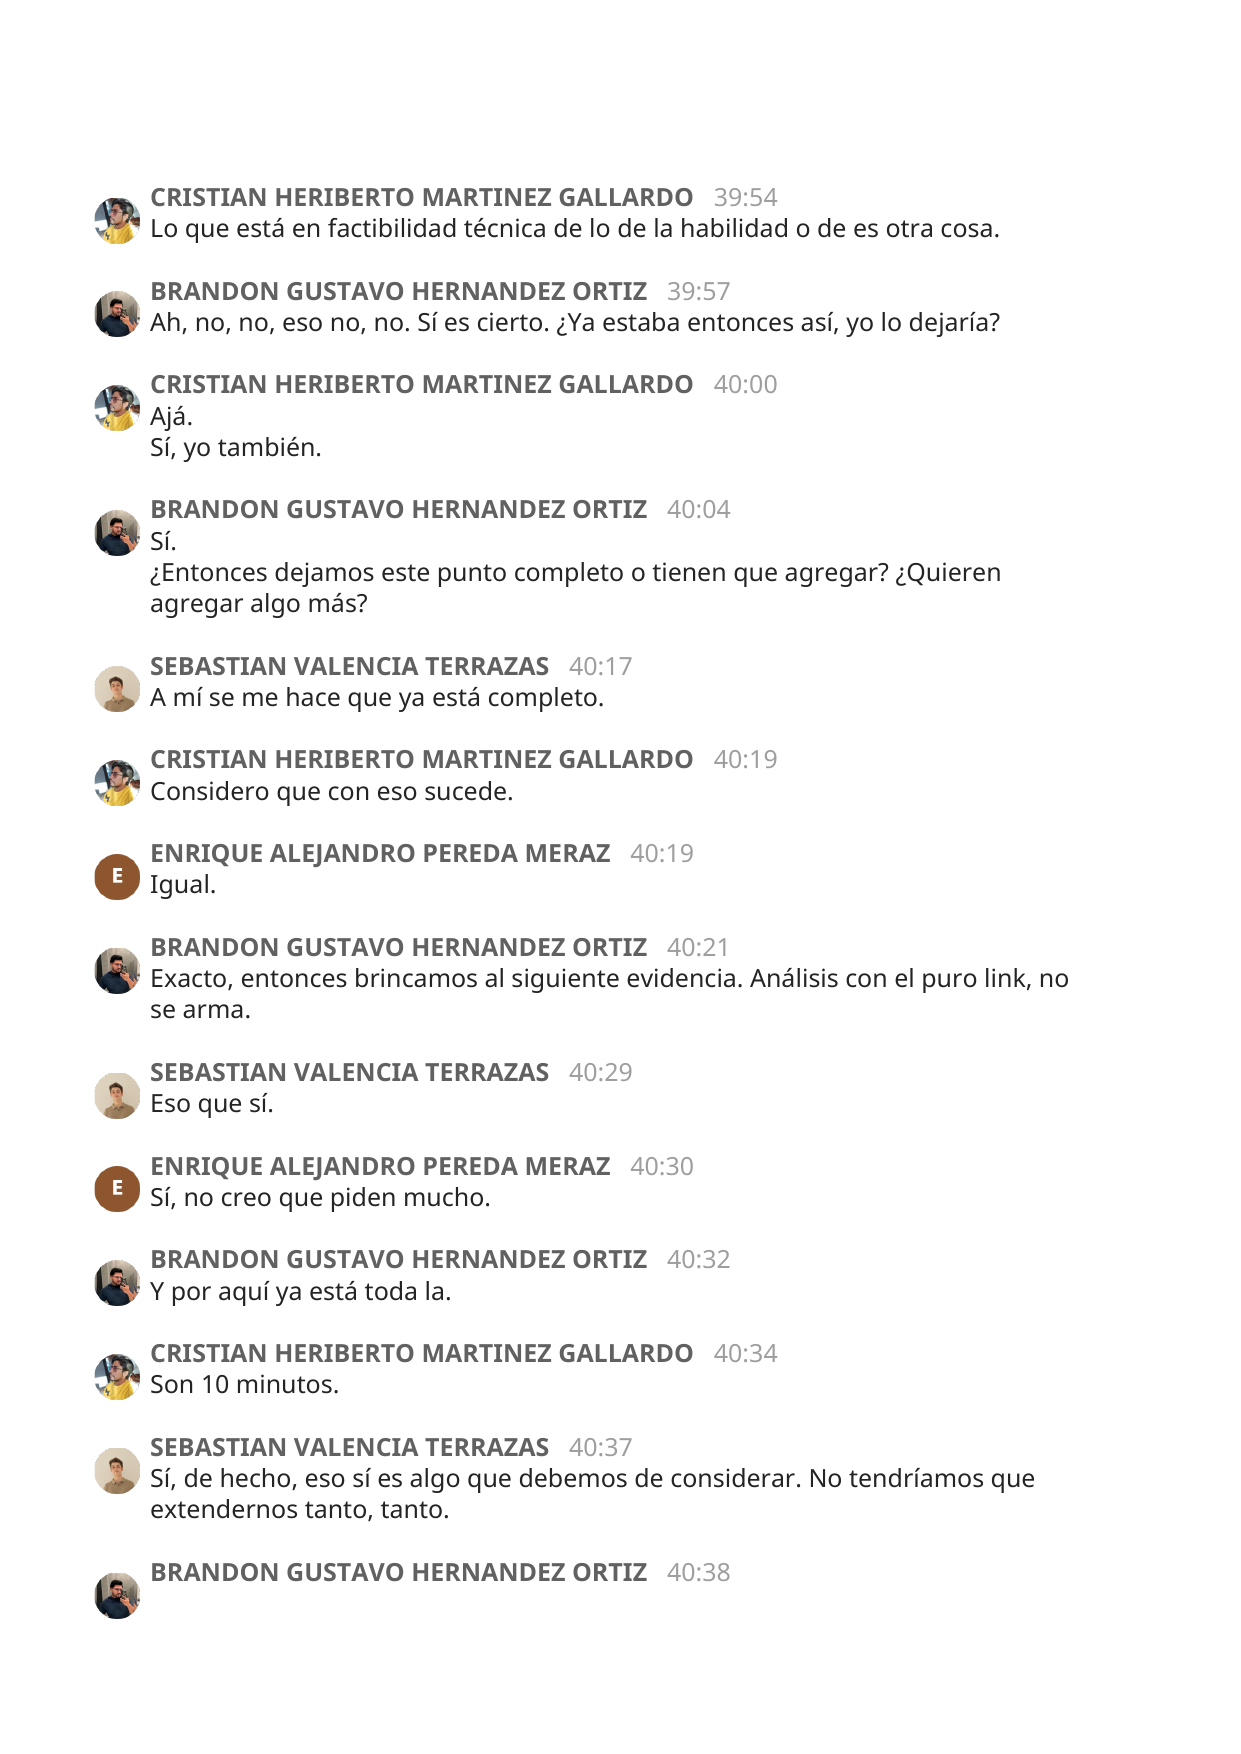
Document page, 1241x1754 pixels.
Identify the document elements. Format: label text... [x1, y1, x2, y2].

picture [94, 1448, 140, 1494]
text CRISTIAN HERIBERTO MARTINEZ GALLARDO 40:19 Considero que con eso sucede. [150, 712, 1090, 806]
text CRISTIAN HERIBERTO MARTINEZ GALLARDO 40:34 Son 10 minutos. [150, 1306, 1090, 1400]
text BRANDON GUSTAVO HERNANDEZ ORTIZ 40:04 Sí. ¿Entonces dejamos este punto completo o tienen que agregar? ¿Quieren agregar algo más? [150, 462, 1090, 619]
text ENRIQUE ALEJANDRO PEREDA MERAZ 40:19 Igual. [150, 806, 1090, 900]
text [150, 1525, 1090, 1587]
text BRANDON GUSTAVO HERNANDEZ ORTIZ 39:57 Ah, no, no, eso no, no. Sí es cierto. ¿Ya estaba entonces así, yo lo dejaría? [150, 244, 1090, 337]
picture [94, 1260, 140, 1306]
text SEBASTIAN VALENCIA TERRAZAS 40:29 Eso que sí. [150, 1025, 1090, 1119]
text ENRIQUE ALEJANDRO PEREDA MERAZ 40:30 Sí, no creo que piden mucho. [150, 1119, 1090, 1212]
picture [94, 385, 140, 431]
picture [94, 198, 140, 244]
text BRANDON GUSTAVO HERNANDEZ ORTIZ 40:32 Y por aquí ya está toda la. [150, 1212, 1090, 1306]
text SEBASTIAN VALENCIA TERRAZAS 40:17 A mí se me hace que ya está completo. [150, 619, 1090, 712]
picture [94, 666, 140, 712]
text SEBASTIAN VALENCIA TERRAZAS 40:37 Sí, de hecho, eso sí es algo que debemos de considerar. No tendríamos que extendernos tanto, tanto. [150, 1400, 1090, 1525]
picture [94, 1573, 140, 1619]
picture [94, 510, 140, 556]
text BRANDON GUSTAVO HERNANDEZ ORTIZ 40:21 Exacto, entonces brincamos al siguiente evidencia. Análisis con el puro link, no se arma. [150, 900, 1090, 1025]
picture [94, 948, 140, 994]
picture [94, 1354, 140, 1400]
text CRISTIAN HERIBERTO MARTINEZ GALLARDO 40:00 Ajá. Sí, yo también. [150, 337, 1090, 462]
picture [94, 1166, 140, 1212]
text CRISTIAN HERIBERTO MARTINEZ GALLARDO 39:54 Lo que está en factibilidad técnica de lo de la habilidad o de es otra cosa. [150, 150, 1090, 244]
picture [94, 760, 140, 806]
picture [94, 1073, 140, 1119]
picture [94, 291, 140, 337]
picture [94, 854, 140, 900]
